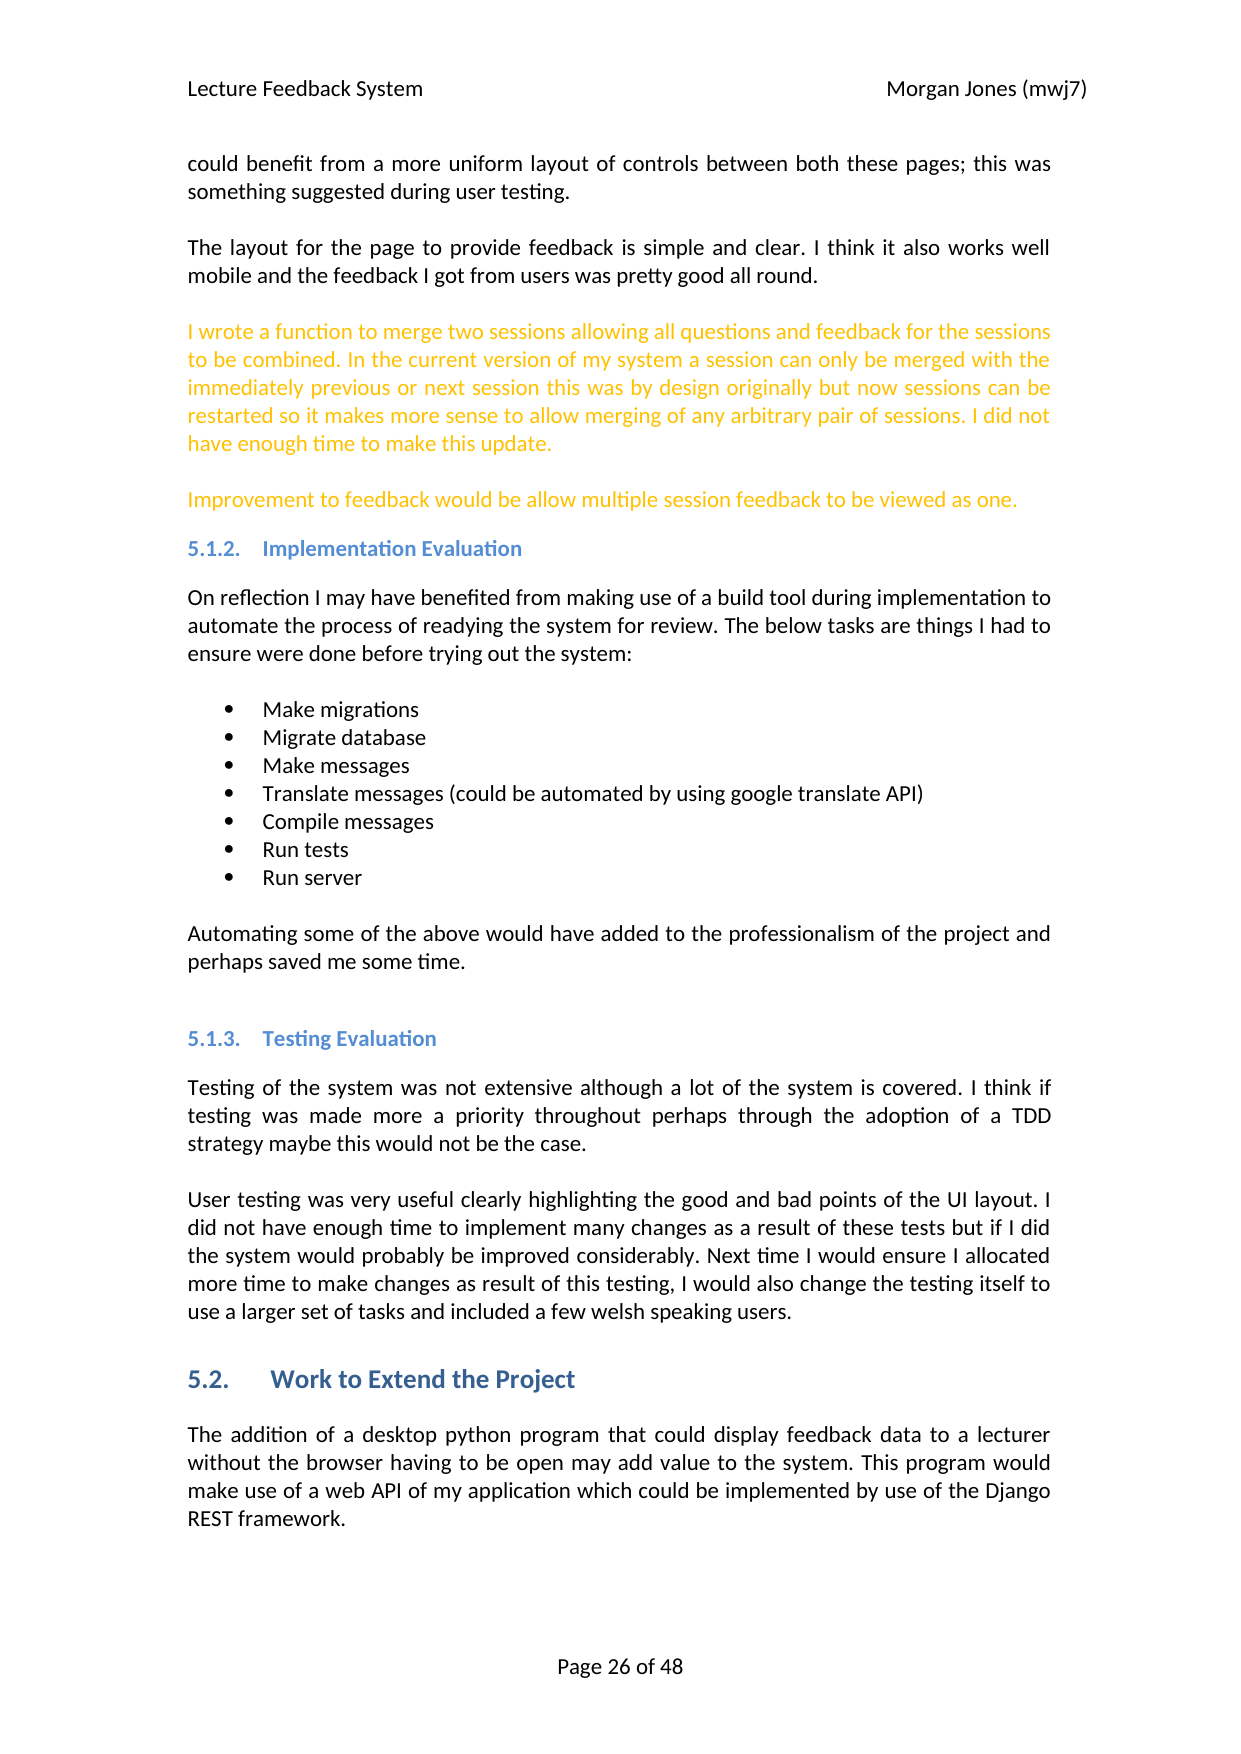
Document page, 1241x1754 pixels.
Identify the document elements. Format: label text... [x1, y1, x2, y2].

subtitle Testing Evaluation [187, 1024, 1053, 1052]
text Improvement to feedback would be allow multiple session feedback to be viewed as one. [187, 485, 1053, 513]
text Testing of the system was not extensive although a lot of the system is covered. I think if testing was made more a priority throughout perhaps through the adoption of a TDD strategy maybe this would not be the case. [187, 1073, 1053, 1157]
list Migrate database [225, 723, 1053, 751]
text On reflection I may have benefited from making use of a build tool during implementation to automate the process of readying the system for review. The below tasks are things I had to ensure were done before trying out the system: [187, 583, 1053, 667]
list Make migrations [225, 695, 1053, 723]
subtitle Implementation Evaluation [187, 534, 1053, 562]
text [187, 149, 1053, 205]
text The addition of a desktop python program that could display feedback data to a lecturer without the browser having to be open may add value to the system. This program would make use of a web API of my application which could be implemented by use of the Django REST framework. [187, 1420, 1053, 1532]
text Automating some of the above would have added to the professionalism of the project and perhaps saved me some time. [187, 919, 1053, 975]
text The layout for the page to provide feedback is simple and clear. I think it also works well mobile and the feedback I got from users was pretty good all round. [187, 233, 1053, 289]
list Run tests [225, 835, 1053, 863]
list Make messages [225, 751, 1053, 779]
list Run server [225, 863, 1053, 891]
subtitle Work to Extend the Project [187, 1362, 1053, 1395]
text I wrote a function to merge two sessions allowing all questions and feedback for the sessions to be combined. In the current version of my system a session can only be merged with the immediately previous or next session this was by design originally but now sessions can be restarted so it makes more sense to allow merging of any arbitrary pair of sessions. I did not have enough time to make this update. [187, 317, 1053, 457]
list Compile messages [225, 807, 1053, 835]
text User testing was very useful clearly highlighting the good and bad points of the UI layout. I did not have enough time to implement many changes as a result of these tests but if I did the system would probably be improved considerably. Next time I would ensure I allocated more time to make changes as result of this testing, I would also change the testing itself to use a larger set of tasks and included a few welsh speaking users. [187, 1185, 1053, 1325]
list Translate messages (could be automated by using google translate API) [225, 779, 1053, 807]
